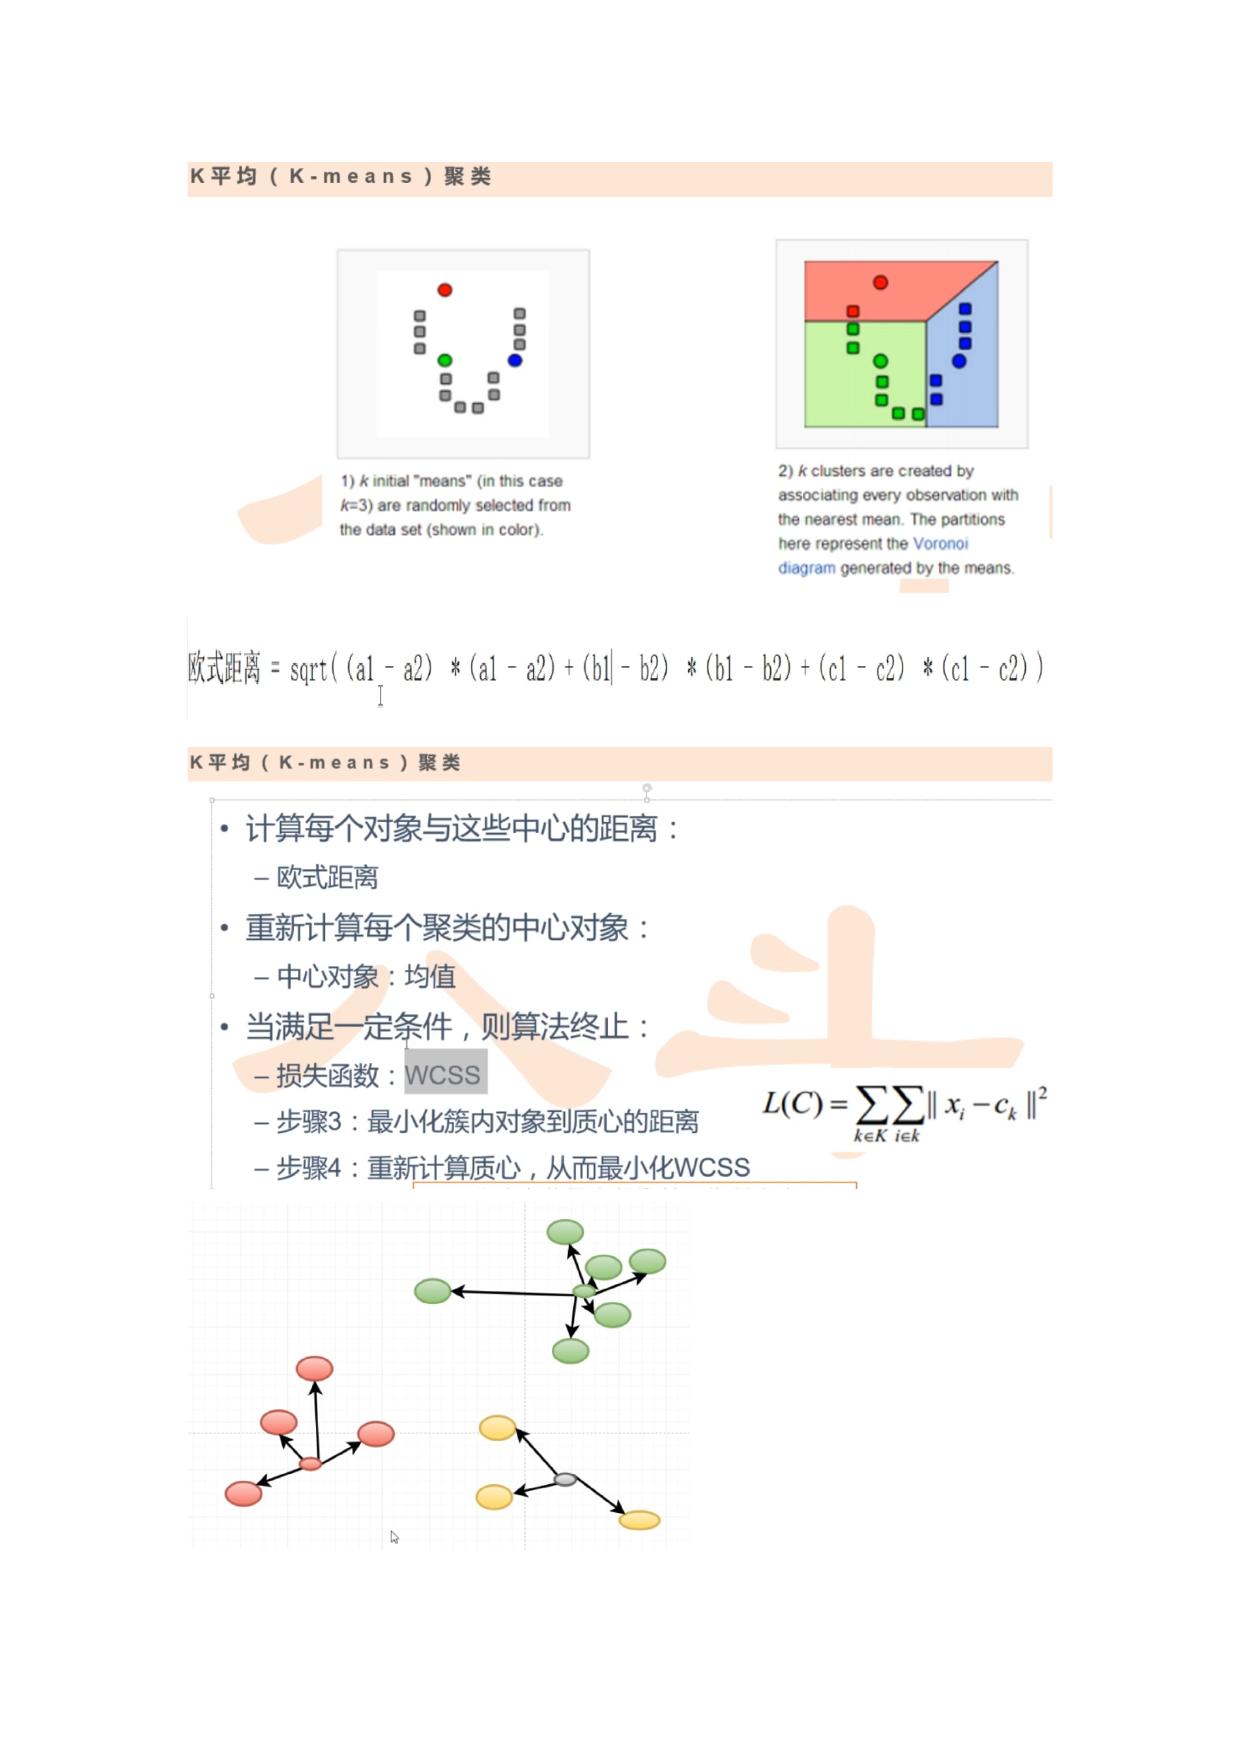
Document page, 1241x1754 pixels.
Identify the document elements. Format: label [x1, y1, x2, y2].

picture [187, 617, 1053, 720]
picture [187, 1202, 690, 1550]
picture [187, 747, 1053, 1189]
picture [187, 162, 1053, 593]
